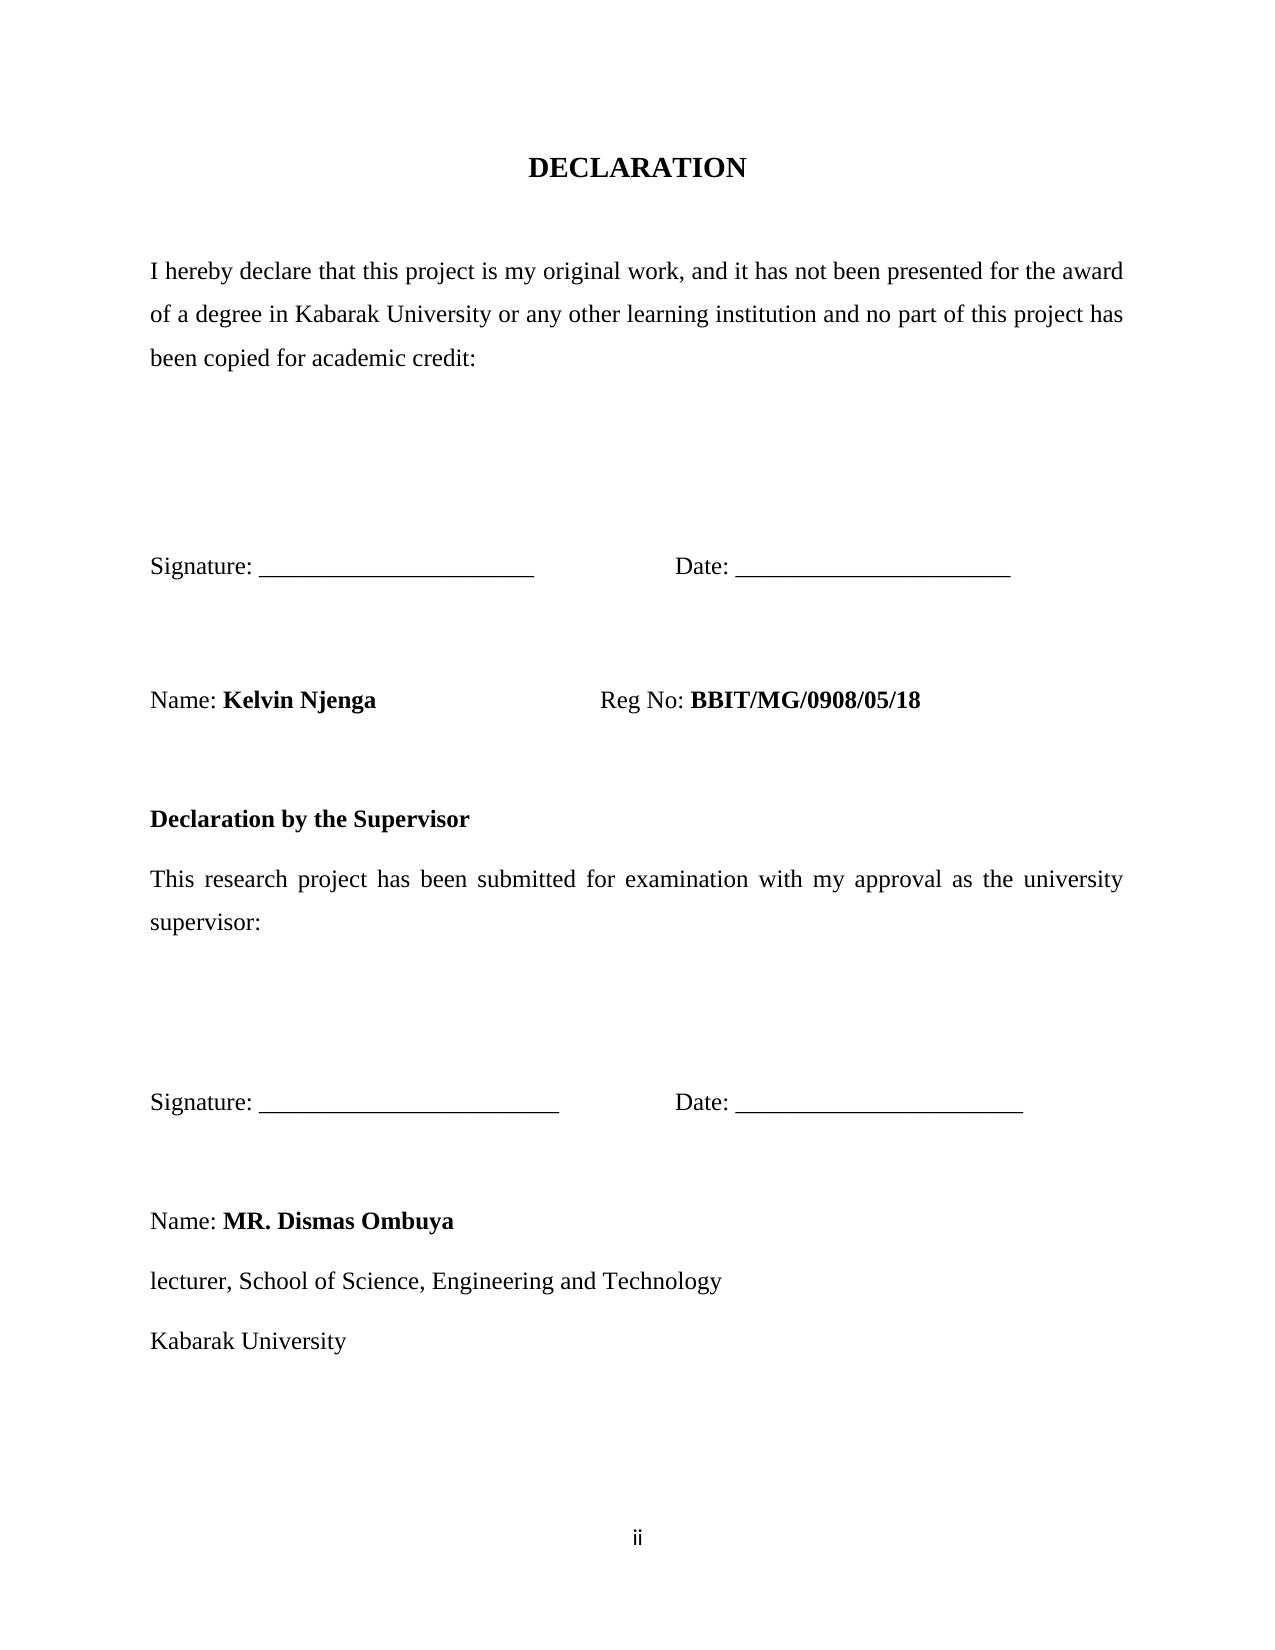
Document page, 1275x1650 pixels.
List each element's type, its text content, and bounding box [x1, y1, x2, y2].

text Name: Kelvin Njenga Reg No: BBIT/MG/0908/05/18 [150, 685, 1125, 713]
text lecturer, School of Science, Engineering and Technology [150, 1266, 1125, 1295]
text Signature: ________________________ Date: _______________________ [150, 1087, 1125, 1115]
text Declaration by the Supervisor [150, 804, 1125, 833]
text This research project has been submitted for examination with my approval as the university supervisor: [150, 864, 1125, 936]
text Name: MR. Dismas Ombuya [150, 1206, 1125, 1235]
text Kabarak University [150, 1326, 1125, 1354]
subtitle DECLARATION [150, 150, 1125, 183]
text Signature: ______________________ Date: ______________________ [150, 551, 1125, 579]
text I hereby declare that this project is my original work, and it has not been presented for the award of a degree in Kabarak University or any other learning institution and no part of this project has been copied for academic credit: [150, 256, 1125, 371]
